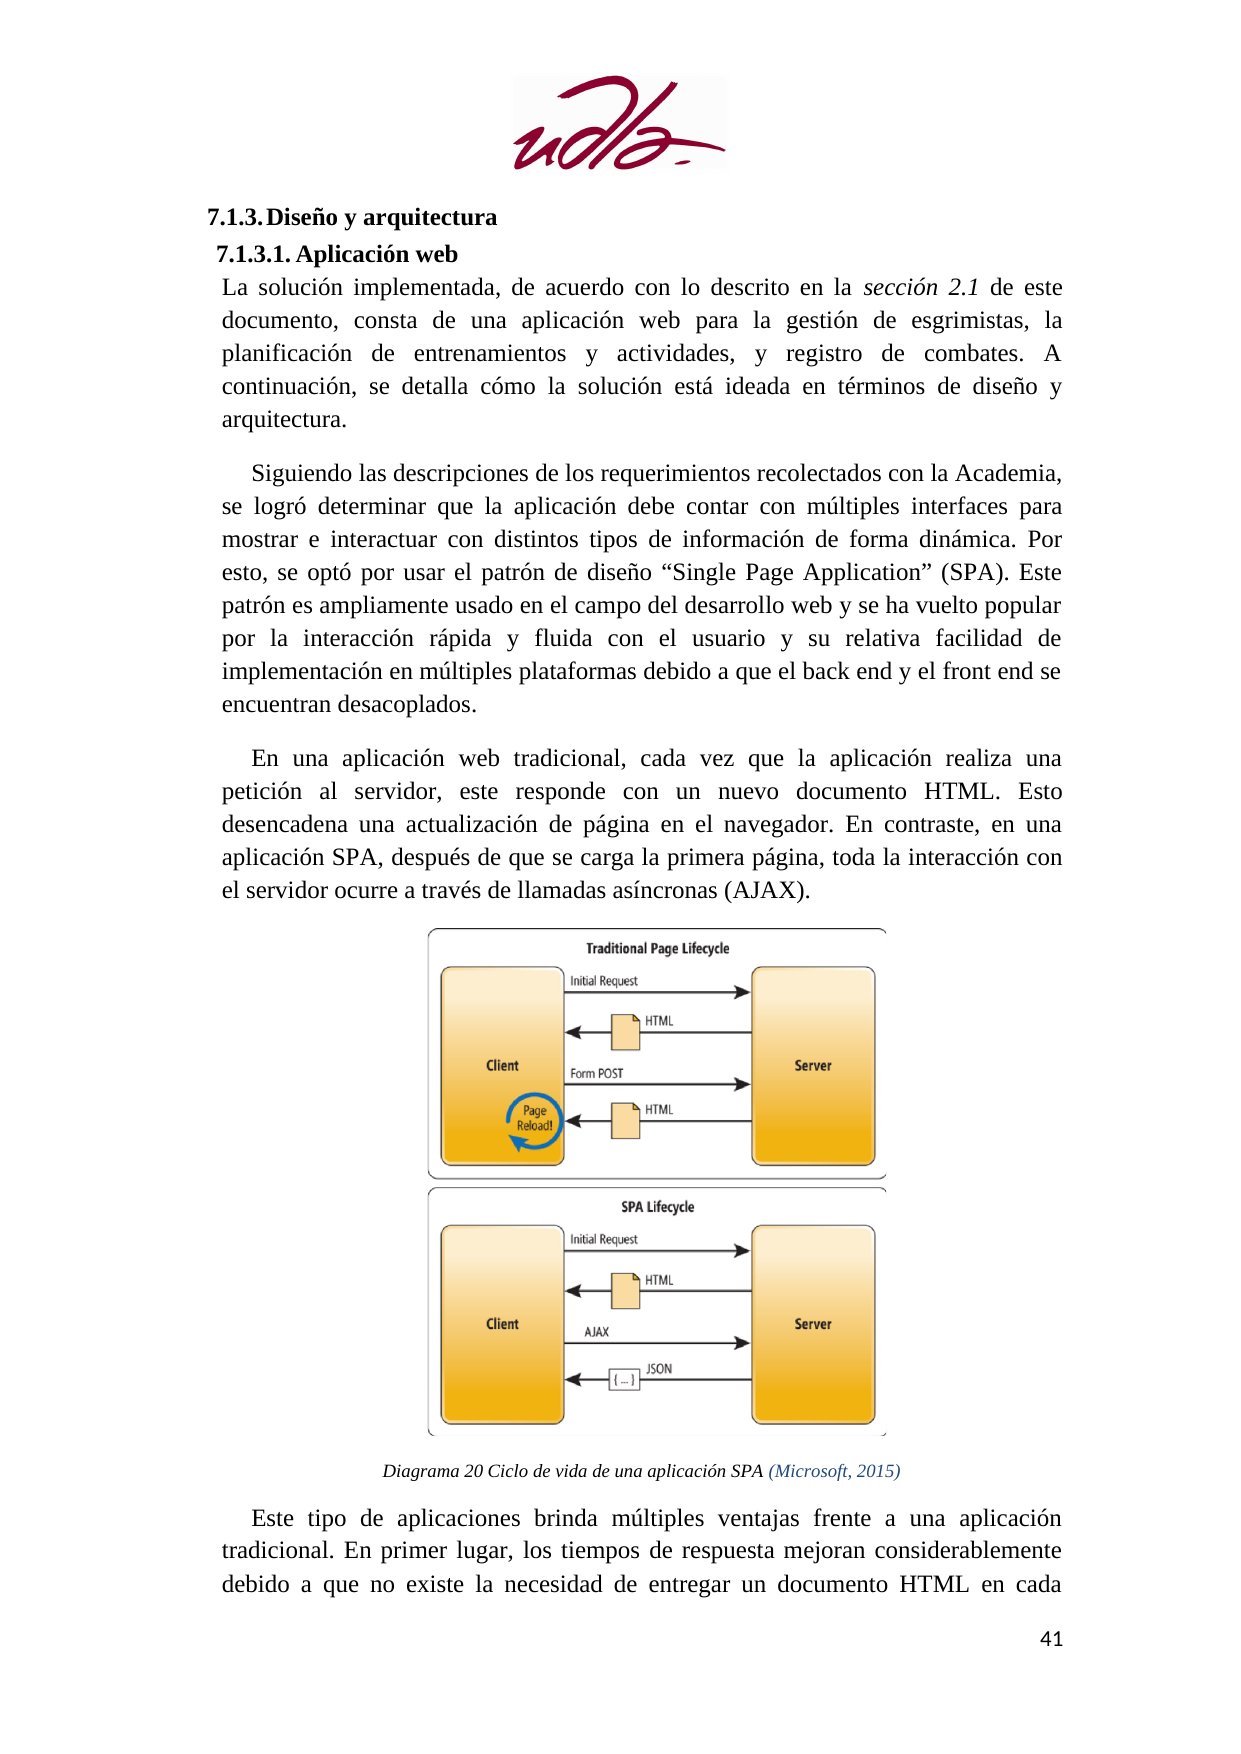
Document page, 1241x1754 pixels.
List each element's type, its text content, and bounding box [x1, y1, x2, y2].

picture [427, 928, 887, 1436]
text En una aplicación web tradicional, cada vez que la aplicación realiza una petición al servidor, este responde con un nuevo documento HTML. Esto desencadena una actualización de página en el navegador. En contraste, en una aplicación SPA, después de que se carga la primera página, toda la interacción con el servidor ocurre a través de llamadas asíncronas (AJAX). [222, 743, 1063, 904]
picture [509, 73, 731, 174]
text Diagrama 20 Ciclo de vida de una aplicación SPA [222, 1460, 1063, 1482]
subtitle Aplicación web [216, 239, 1063, 268]
subtitle Diseño y arquitectura [207, 202, 1063, 230]
text La solución implementada, de acuerdo con lo descrito en la sección 2.1 de este documento, consta de una aplicación web para la gestión de esgrimistas, la planificación de entrenamientos y actividades, y registro de combates. A continuación, se detalla cómo la solución está ideada en términos de diseño y arquitectura. [222, 272, 1063, 433]
text Siguiendo las descripciones de los requerimientos recolectados con la Academia, se logró determinar que la aplicación debe contar con múltiples interfaces para mostrar e interactuar con distintos tipos de información de forma dinámica. Por esto, se optó por usar el patrón de diseño “Single Page Application” (SPA). Este patrón es ampliamente usado en el campo del desarrollo web y se ha vuelto popular por la interacción rápida y fluida con el usuario y su relativa facilidad de implementación en múltiples plataformas debido a que el back end y el front end se encuentran desacoplados. [222, 458, 1063, 718]
